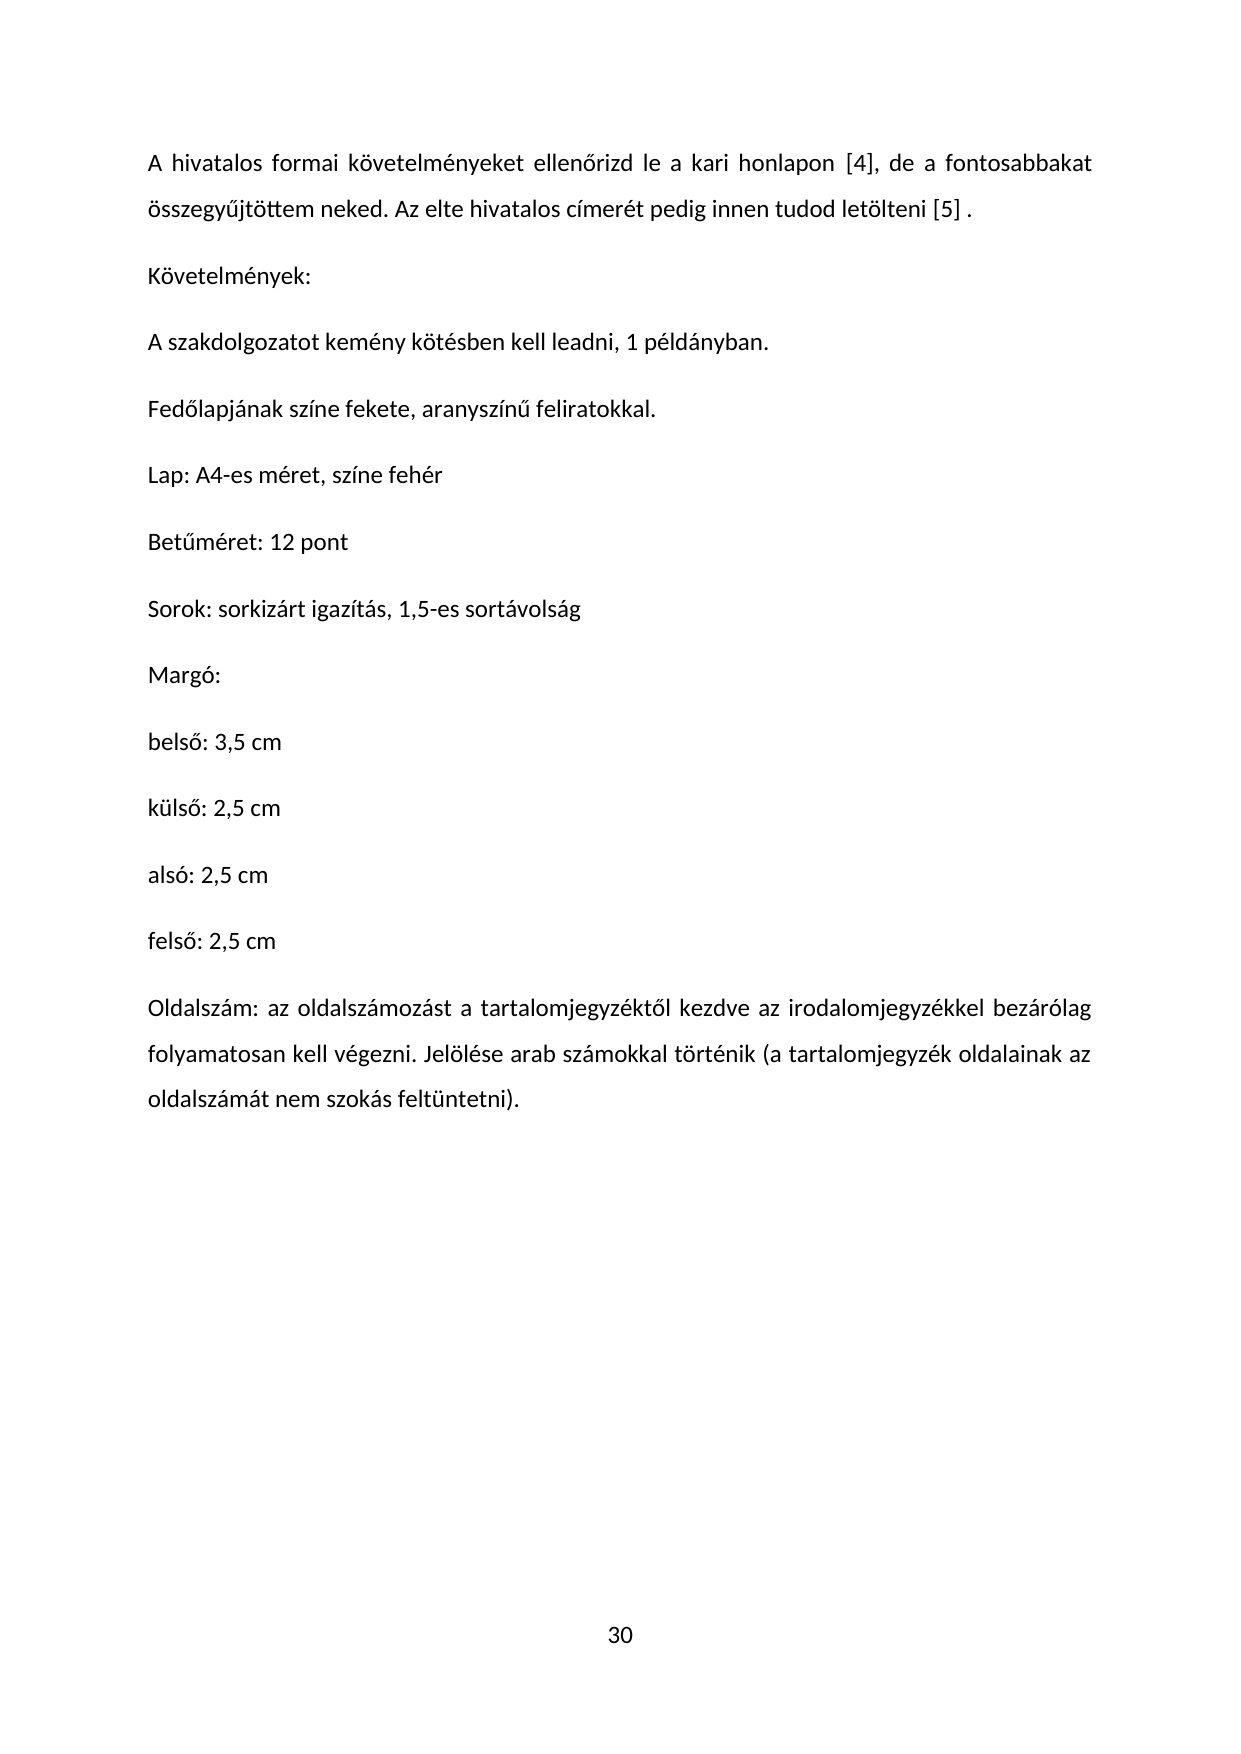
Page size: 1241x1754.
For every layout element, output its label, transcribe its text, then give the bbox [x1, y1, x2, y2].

text Fedőlapjának színe fekete, aranyszínű feliratokkal. [148, 393, 1093, 423]
text A szakdolgozatot kemény kötésben kell leadni, 1 példányban. [148, 326, 1093, 357]
text alsó: 2,5 cm [148, 859, 1093, 889]
text Betűméret: 12 pont [148, 526, 1093, 557]
text A hivatalos formai követelményeket ellenőrizd le a kari honlapon , de a fontosabbakat összegyűjtöttem neked. Az elte hivatalos címerét pedig innen tudod letölteni . [148, 148, 1093, 224]
text Követelmények: [148, 260, 1093, 290]
text Sorok: sorkizárt igazítás, 1,5-es sortávolság [148, 593, 1093, 623]
text Oldalszám: az oldalszámozást a tartalomjegyzéktől kezdve az irodalomjegyzékkel bezárólag folyamatosan kell végezni. Jelölése arab számokkal történik (a tartalomjegyzék oldalainak az oldalszámát nem szokás feltüntetni). [148, 992, 1093, 1114]
text külső: 2,5 cm [148, 792, 1093, 823]
text Margó: [148, 659, 1093, 690]
text Lap: A4-es méret, színe fehér [148, 459, 1093, 490]
text felső: 2,5 cm [148, 926, 1093, 956]
text belső: 3,5 cm [148, 726, 1093, 756]
